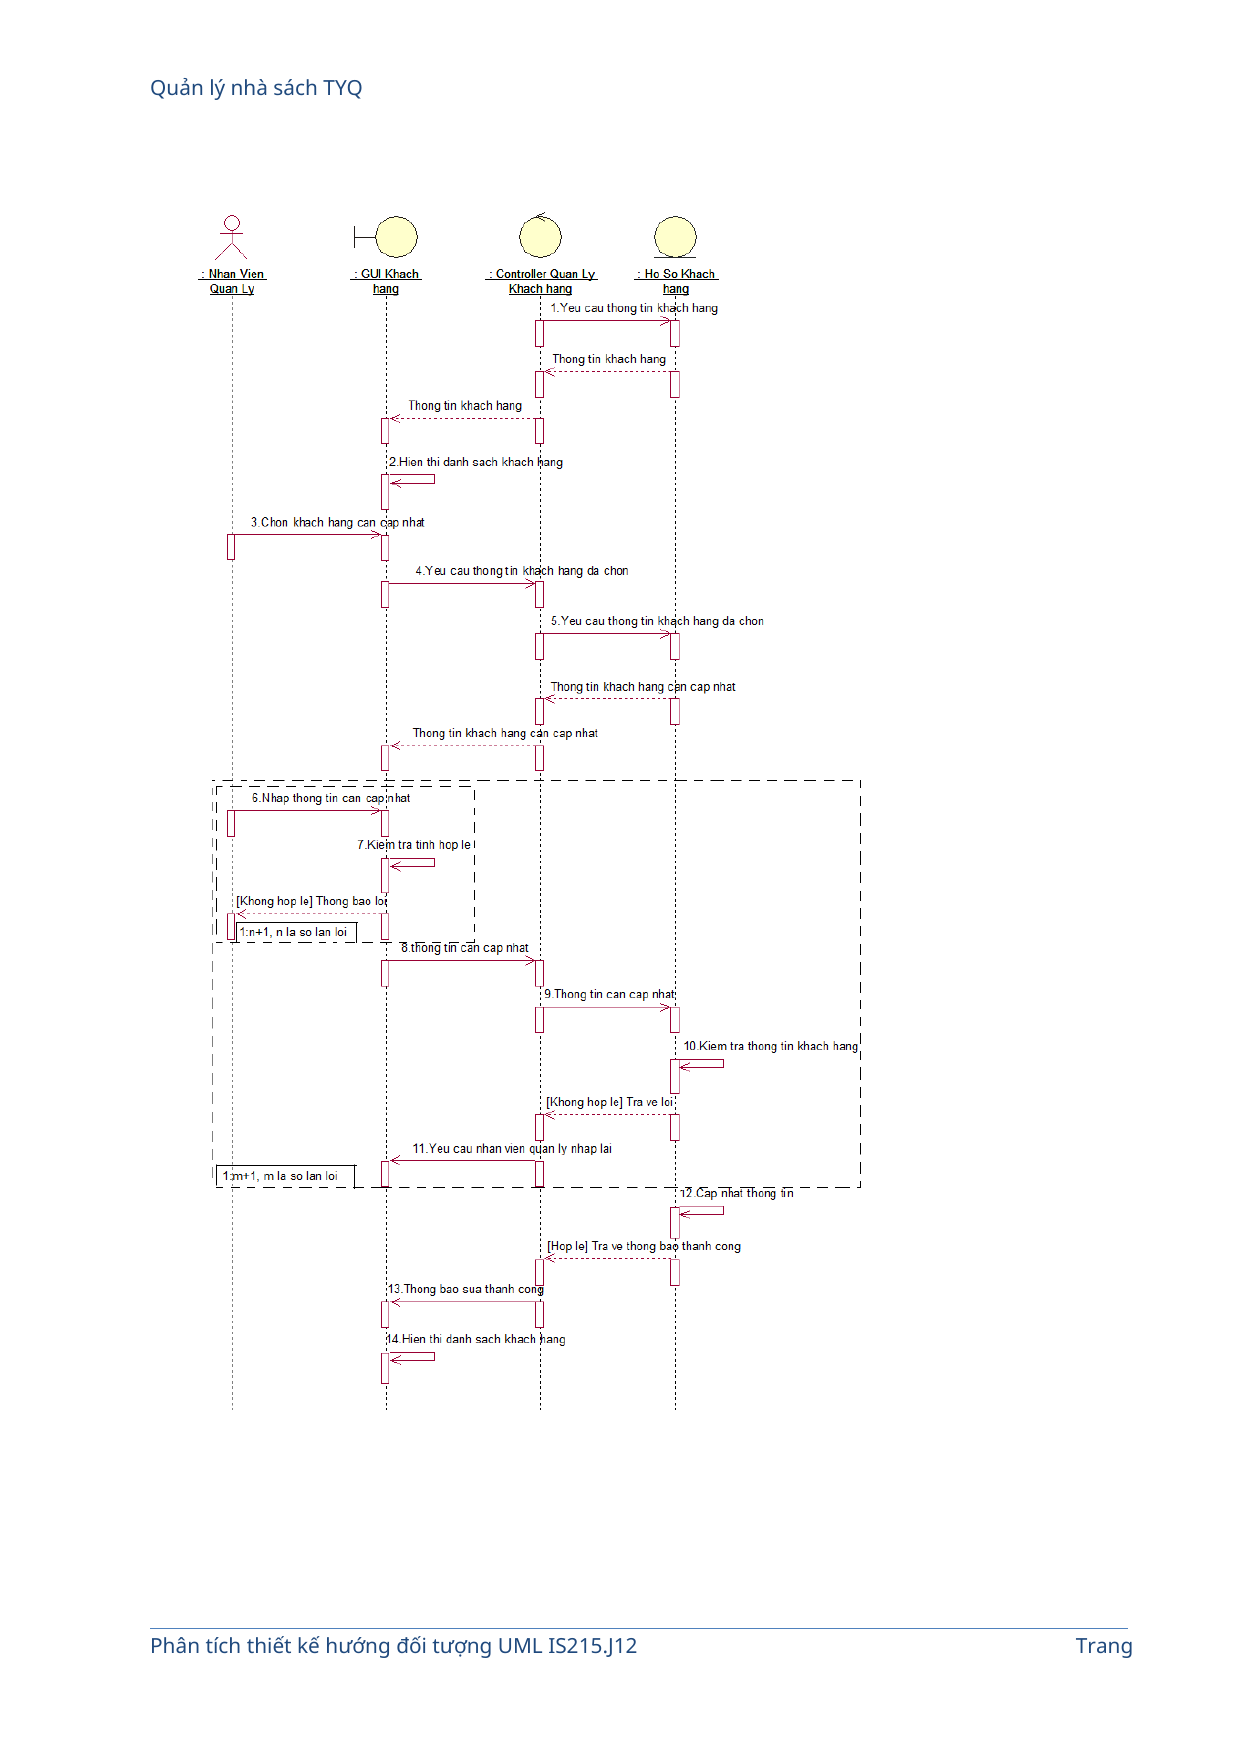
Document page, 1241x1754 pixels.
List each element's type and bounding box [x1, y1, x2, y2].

picture [150, 150, 897, 1500]
